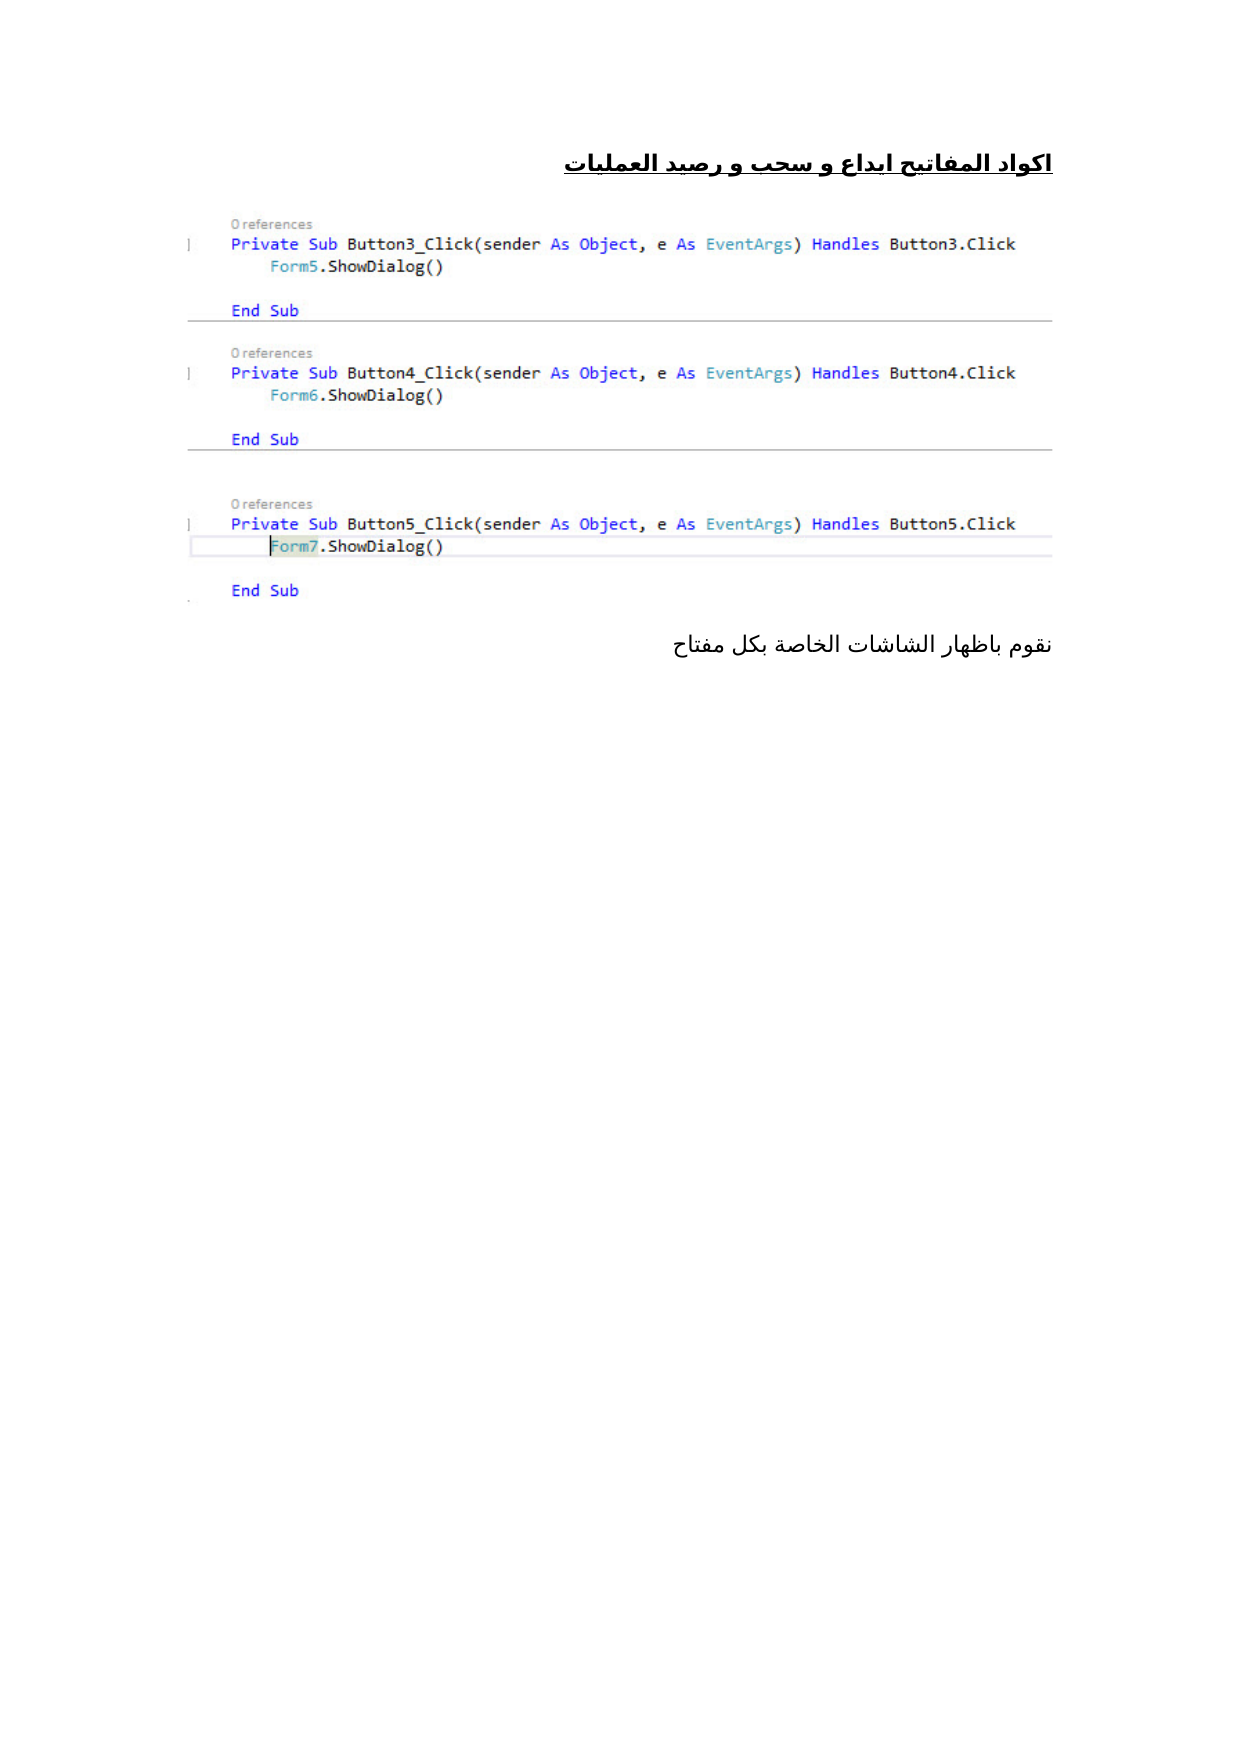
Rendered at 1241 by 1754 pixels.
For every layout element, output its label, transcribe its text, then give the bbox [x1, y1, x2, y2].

text اكواد المفاتيح ايداع و سحب و رصيد العمليات [187, 150, 1053, 176]
picture [187, 201, 1053, 606]
text نقوم باظهار الشاشات الخاصة بكل مفتاح [187, 631, 1053, 657]
